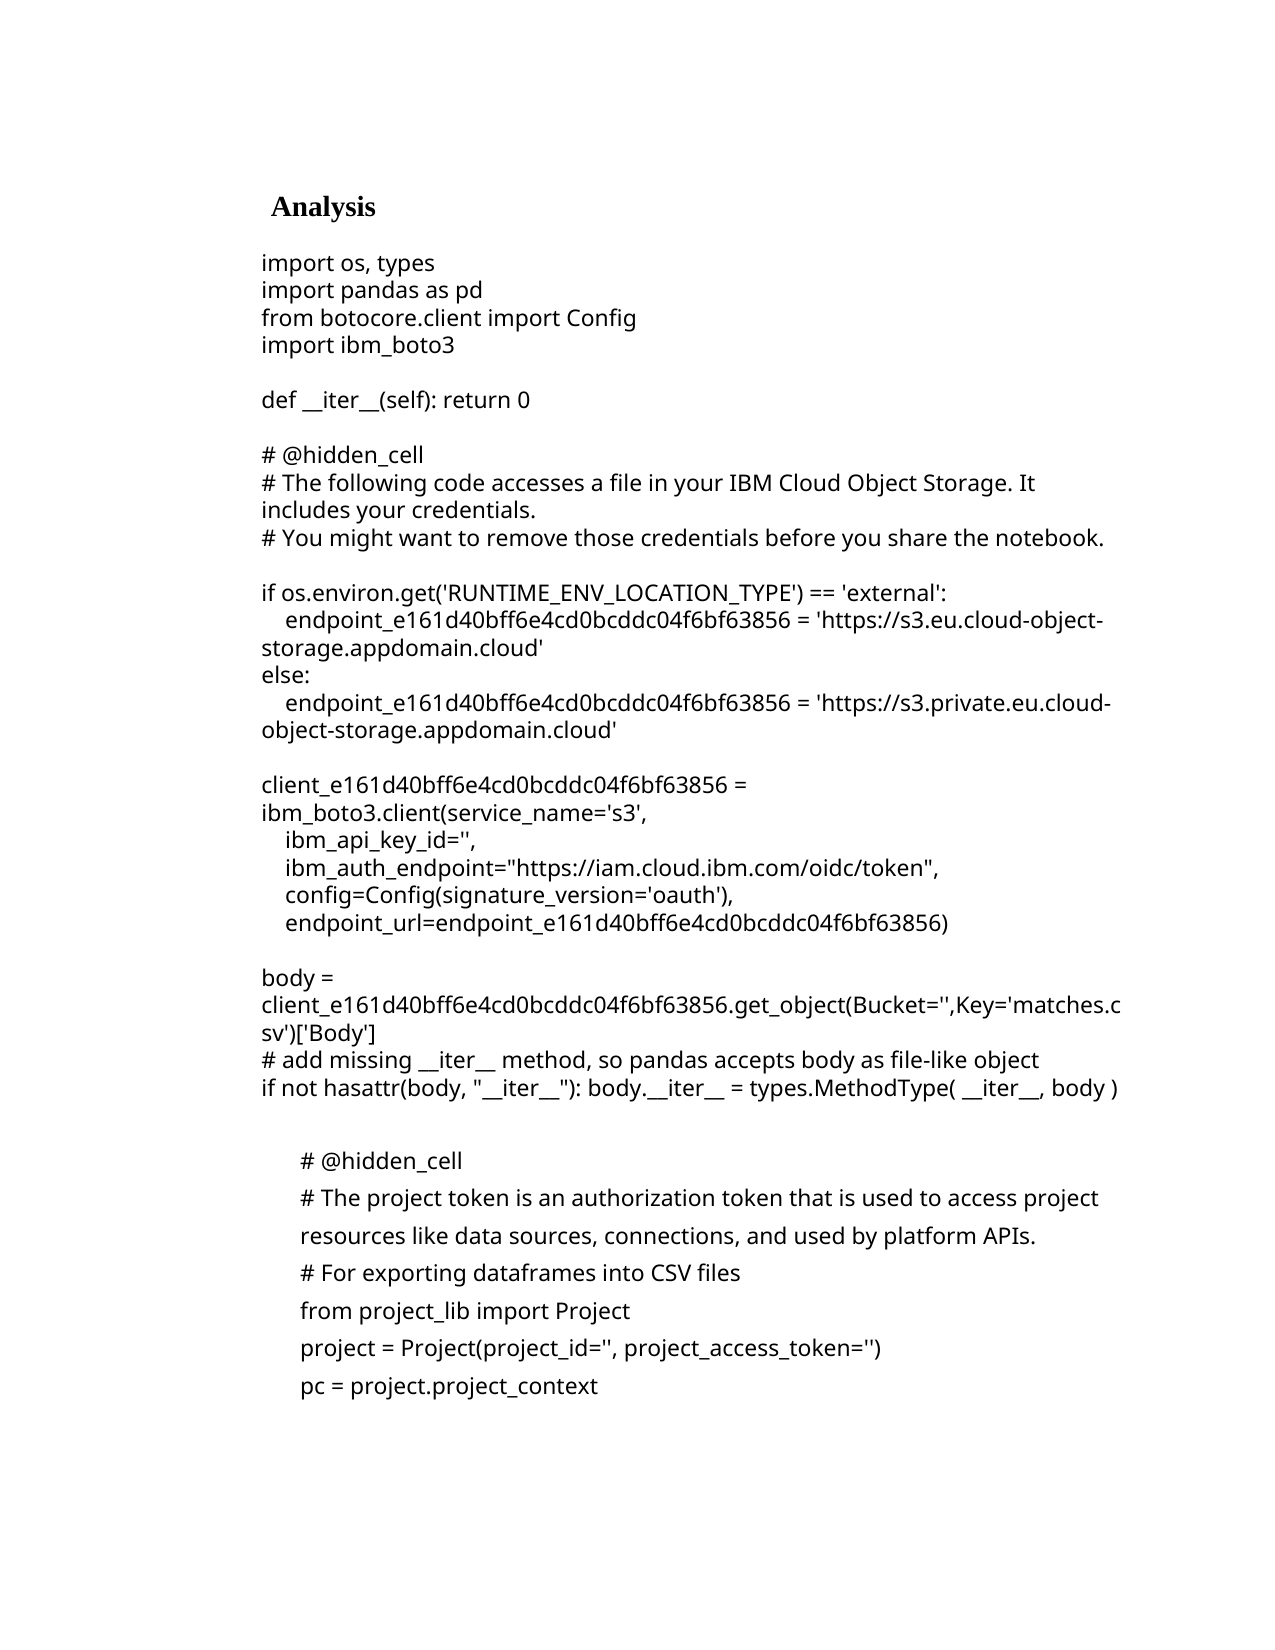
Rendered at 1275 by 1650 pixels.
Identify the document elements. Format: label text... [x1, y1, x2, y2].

text # The project token is an authorization token that is used to access project resources like data sources, connections, and used by platform APIs. [300, 1177, 1125, 1252]
text ibm_auth_endpoint="https://iam.cloud.ibm.com/oidc/token", [261, 854, 1125, 882]
text # @hidden_cell [300, 1139, 1125, 1177]
text else: [261, 662, 1125, 689]
text import pandas as pd [261, 277, 1125, 304]
text client_e161d40bff6e4cd0bcddc04f6bf63856 = ibm_boto3.client(service_name='s3', [261, 772, 1125, 827]
text from project_lib import Project [225, 1289, 1125, 1327]
text endpoint_url=endpoint_e161d40bff6e4cd0bcddc04f6bf63856) [261, 909, 1125, 937]
text config=Config(signature_version='oauth'), [261, 882, 1125, 909]
text # @hidden_cell [261, 442, 1125, 469]
text endpoint_e161d40bff6e4cd0bcddc04f6bf63856 = 'https://s3.private.eu.cloud-object-storage.appdomain.cloud' [261, 689, 1125, 744]
text body = client_e161d40bff6e4cd0bcddc04f6bf63856.get_object(Bucket='',Key='matches.csv')['Body'] [261, 964, 1125, 1047]
text import os, types [261, 249, 1125, 277]
text if os.environ.get('RUNTIME_ENV_LOCATION_TYPE') == 'external': [261, 579, 1125, 607]
text pc = project.project_context [225, 1364, 1125, 1402]
text from botocore.client import Config [261, 304, 1125, 332]
text # The following code accesses a file in your IBM Cloud Object Storage. It includes your credentials. [261, 469, 1125, 524]
text project = Project(project_id='', project_access_token='') [225, 1327, 1125, 1364]
text # For exporting dataframes into CSV files [300, 1252, 1125, 1289]
text if not hasattr(body, "__iter__"): body.__iter__ = types.MethodType( __iter__, body ) [261, 1074, 1125, 1102]
text # add missing __iter__ method, so pandas accepts body as file-like object [261, 1047, 1125, 1074]
text ibm_api_key_id='', [261, 827, 1125, 854]
text # You might want to remove those credentials before you share the notebook. [261, 524, 1125, 552]
text Analysis [261, 194, 1125, 222]
text def __iter__(self): return 0 [261, 387, 1125, 414]
text import ibm_boto3 [261, 332, 1125, 359]
text endpoint_e161d40bff6e4cd0bcddc04f6bf63856 = 'https://s3.eu.cloud-object-storage.appdomain.cloud' [261, 607, 1125, 662]
